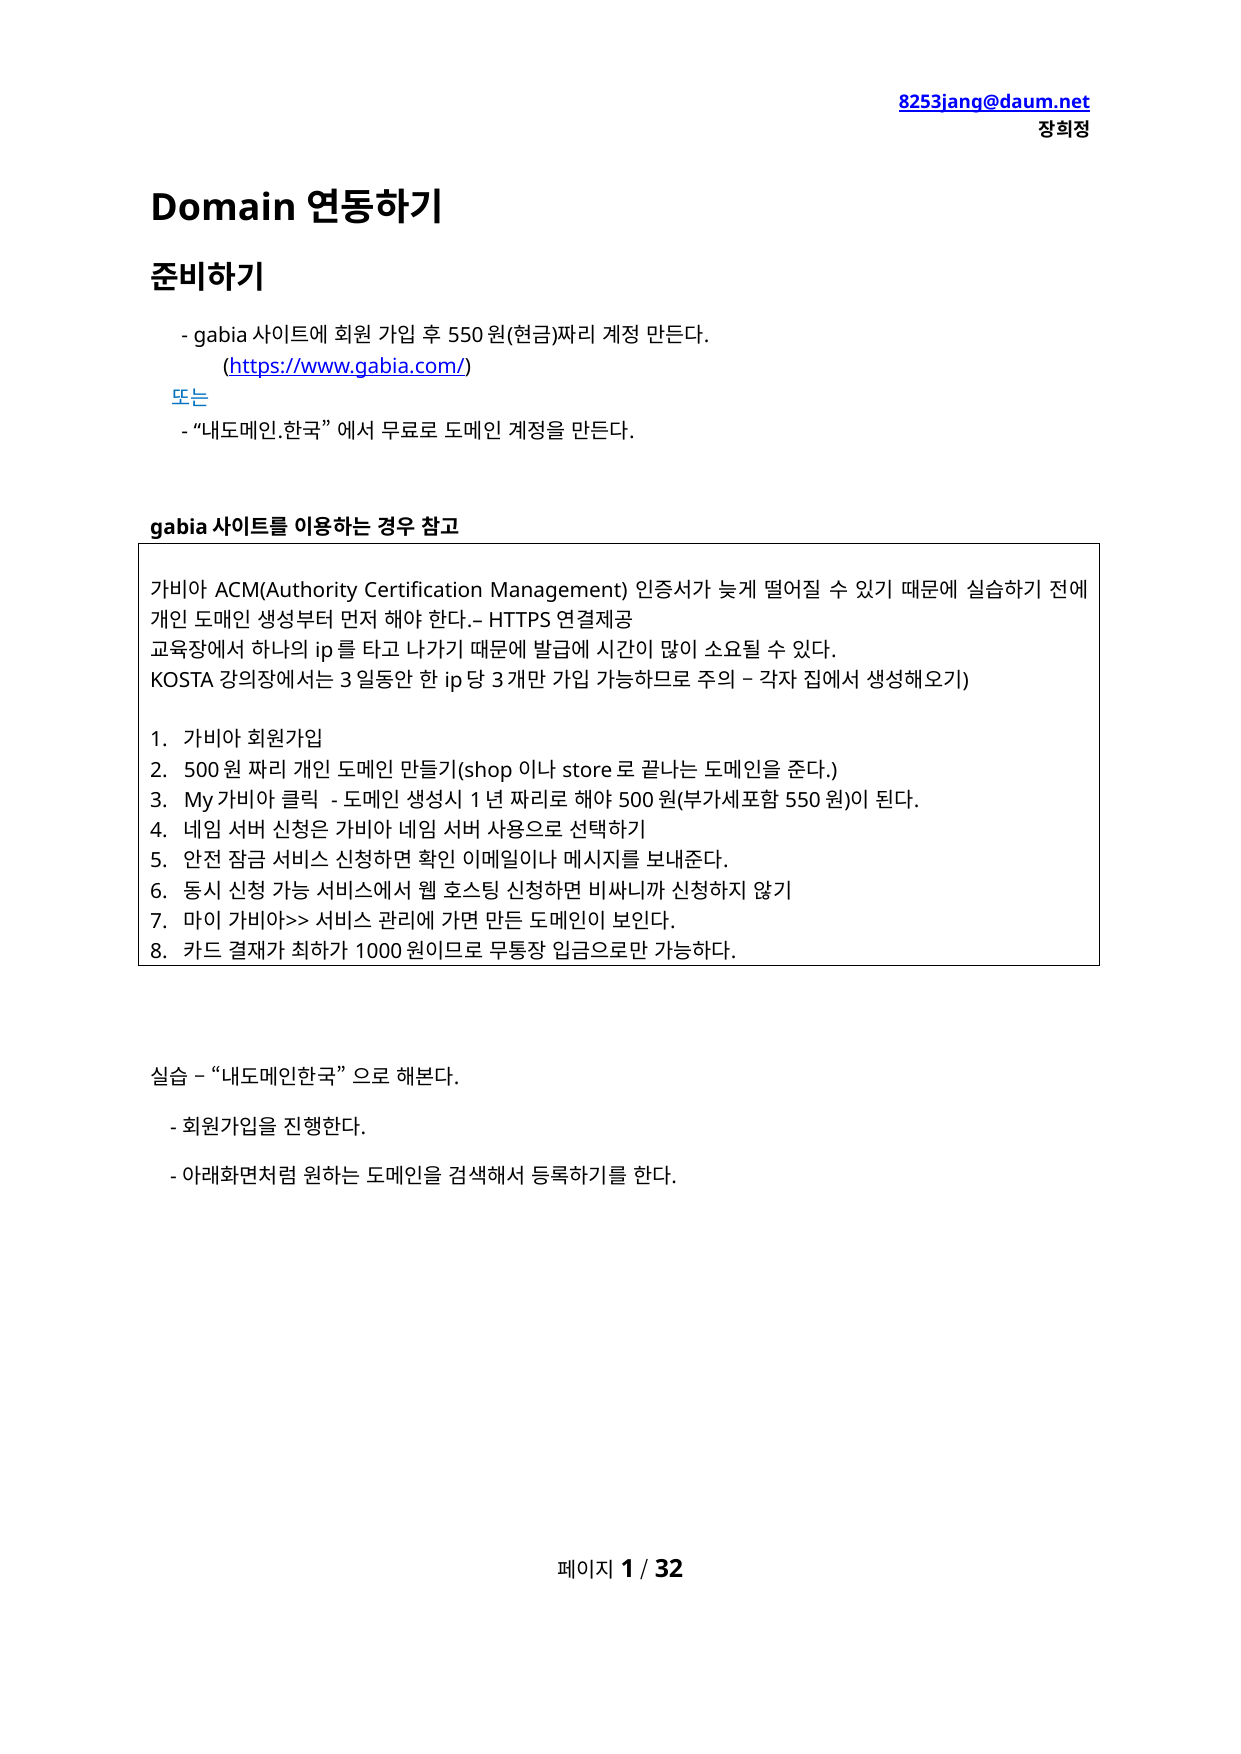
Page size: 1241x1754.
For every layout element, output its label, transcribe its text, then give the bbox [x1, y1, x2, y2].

text (https://www.gabia.com/) [150, 351, 1090, 379]
text - 회원가입을 진행한다. [150, 1110, 1090, 1140]
text 준비하기 [150, 253, 1090, 298]
text Domain 연동하기 [150, 177, 1090, 232]
text - 아래화면처럼 원하는 도메인을 검색해서 등록하기를 한다. [150, 1159, 1090, 1190]
text gabia사이트를 이용하는 경우 참고 [150, 511, 1090, 541]
text 또는 [150, 381, 1090, 412]
text - “내도메인.한국” 에서 무료로 도메인 계정을 만든다. [150, 414, 1090, 444]
table_header 가비아 ACM(Authority Certification Management) 인증서가 늦게 떨어질 수 있기 때문에 실습하기 전에 개인 도매인 생성부터 먼저 해야 한다.– HTTPS 연결제공 교육장에서 하나의 ip를 타고 나가기 때문에 발급에 시간이 많이 소요될 수 있다. KOSTA 강의장에서는 3일동안 한 ip당 3개만 가입 가능하므로 주의 – 각자 집에서 생성해오기) 1. 가비아 회원가입 2. 500원 짜리 개인 도메인 만들기(shop 이나 store로 끝나는 도메인을 준다.) 3. My가비아 클릭 - 도메인 생성시 1년 짜리로 해야 500원(부가세포함 550원)이 된다. 4. 네임 서버 신청은 가비아 네임 서버 사용으로 선택하기 5. 안전 잠금 서비스 신청하면 확인 이메일이나 메시지를 보내준다. 6. 동시 신청 가능 서비스에서 웹 호스팅 신청하면 비싸니까 신청하지 않기 7. 마이 가비아>> 서비스 관리에 가면 만든 도메인이 보인다. 8. 카드 결재가 최하가 1000원이므로 무통장 입금으로만 가능하다. [139, 544, 1099, 965]
text 실습 – “내도메인한국” 으로 해본다. [150, 1061, 1090, 1091]
text - gabia사이트에 회원 가입 후 550원(현금)짜리 계정 만든다. [150, 318, 1090, 348]
